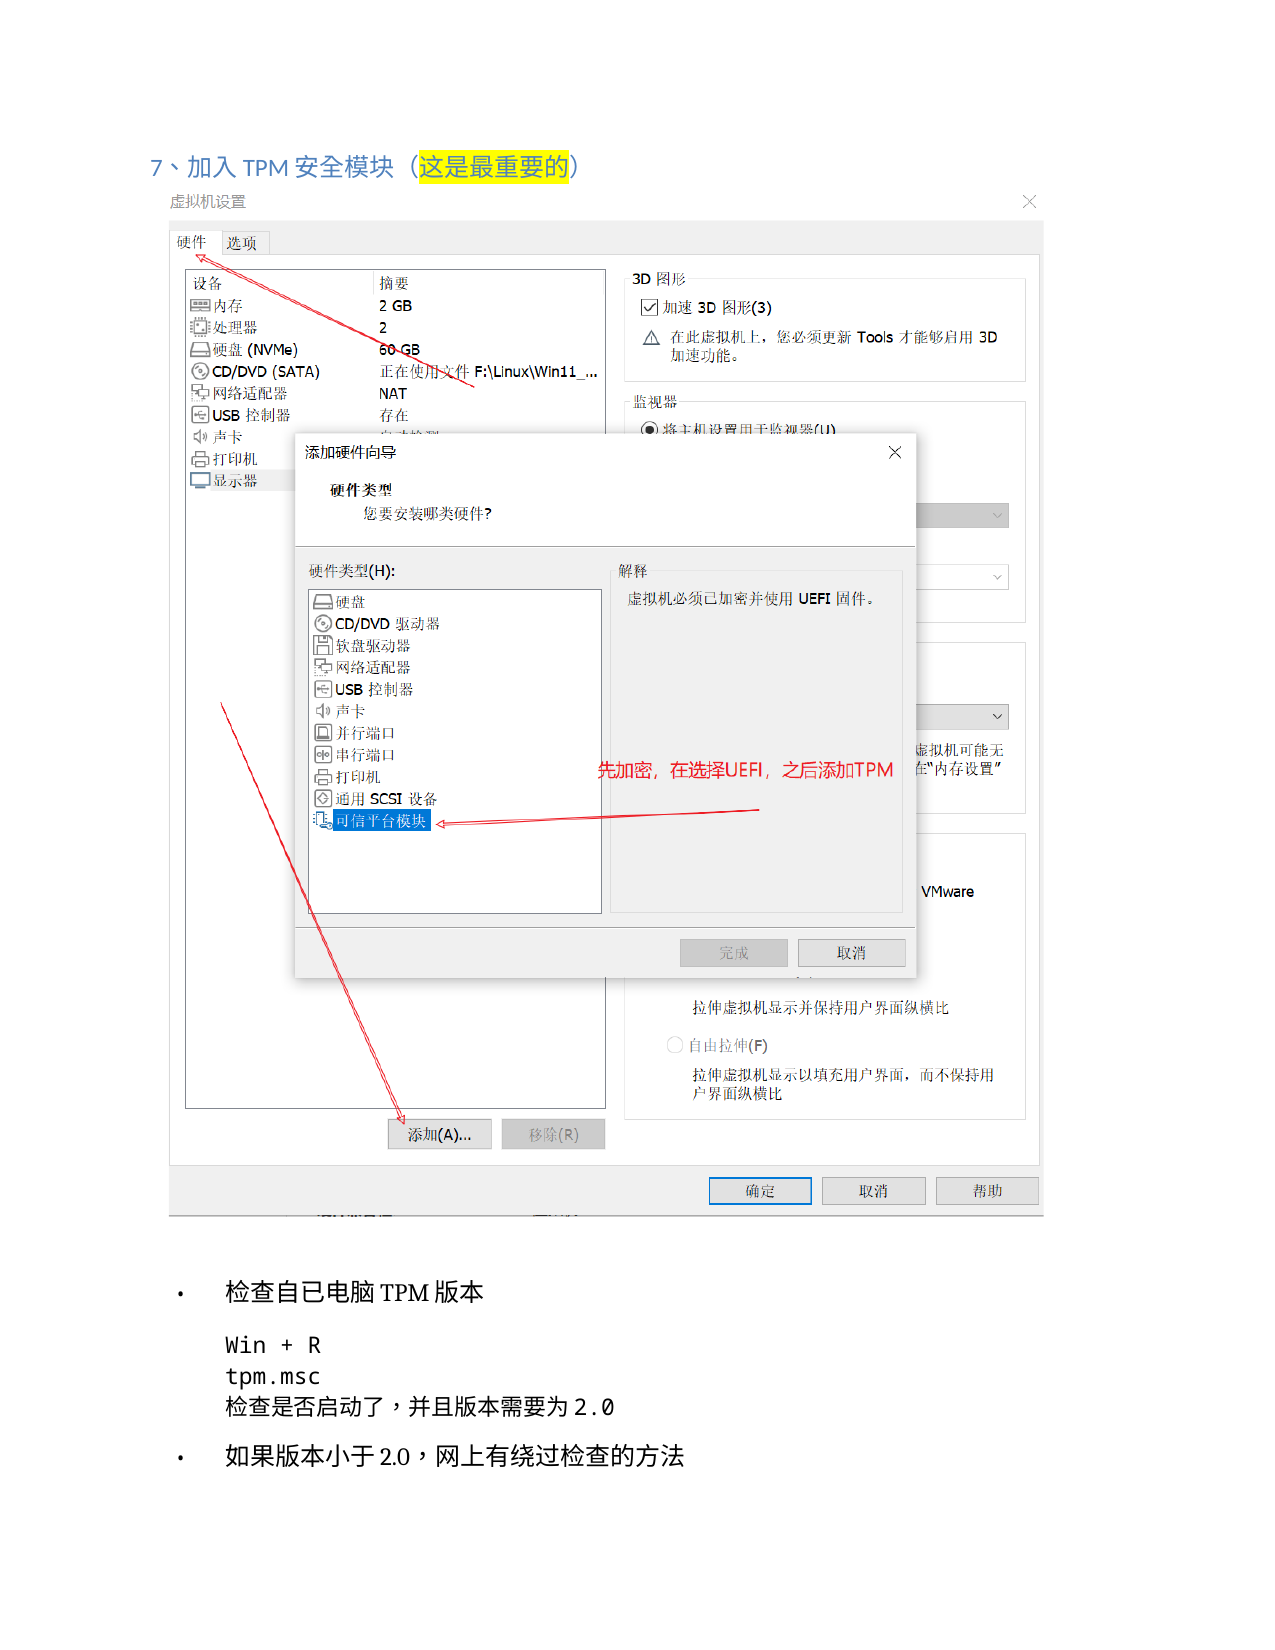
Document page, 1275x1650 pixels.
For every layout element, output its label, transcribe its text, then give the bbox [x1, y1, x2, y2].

picture [168, 184, 1044, 1217]
list 检查自已电脑TPM版本 [175, 1279, 1125, 1308]
subtitle 7、加入TPM安全模块（这是最重要的） [150, 150, 419, 184]
subtitle 7、加入TPM安全模块（这是最重要的） [569, 150, 1125, 184]
list Win + R tpm.msc 检查是否启动了，并且版本需要为2.0 [175, 1329, 1125, 1422]
list 如果版本小于2.0，网上有绕过检查的方法 [175, 1443, 1125, 1472]
